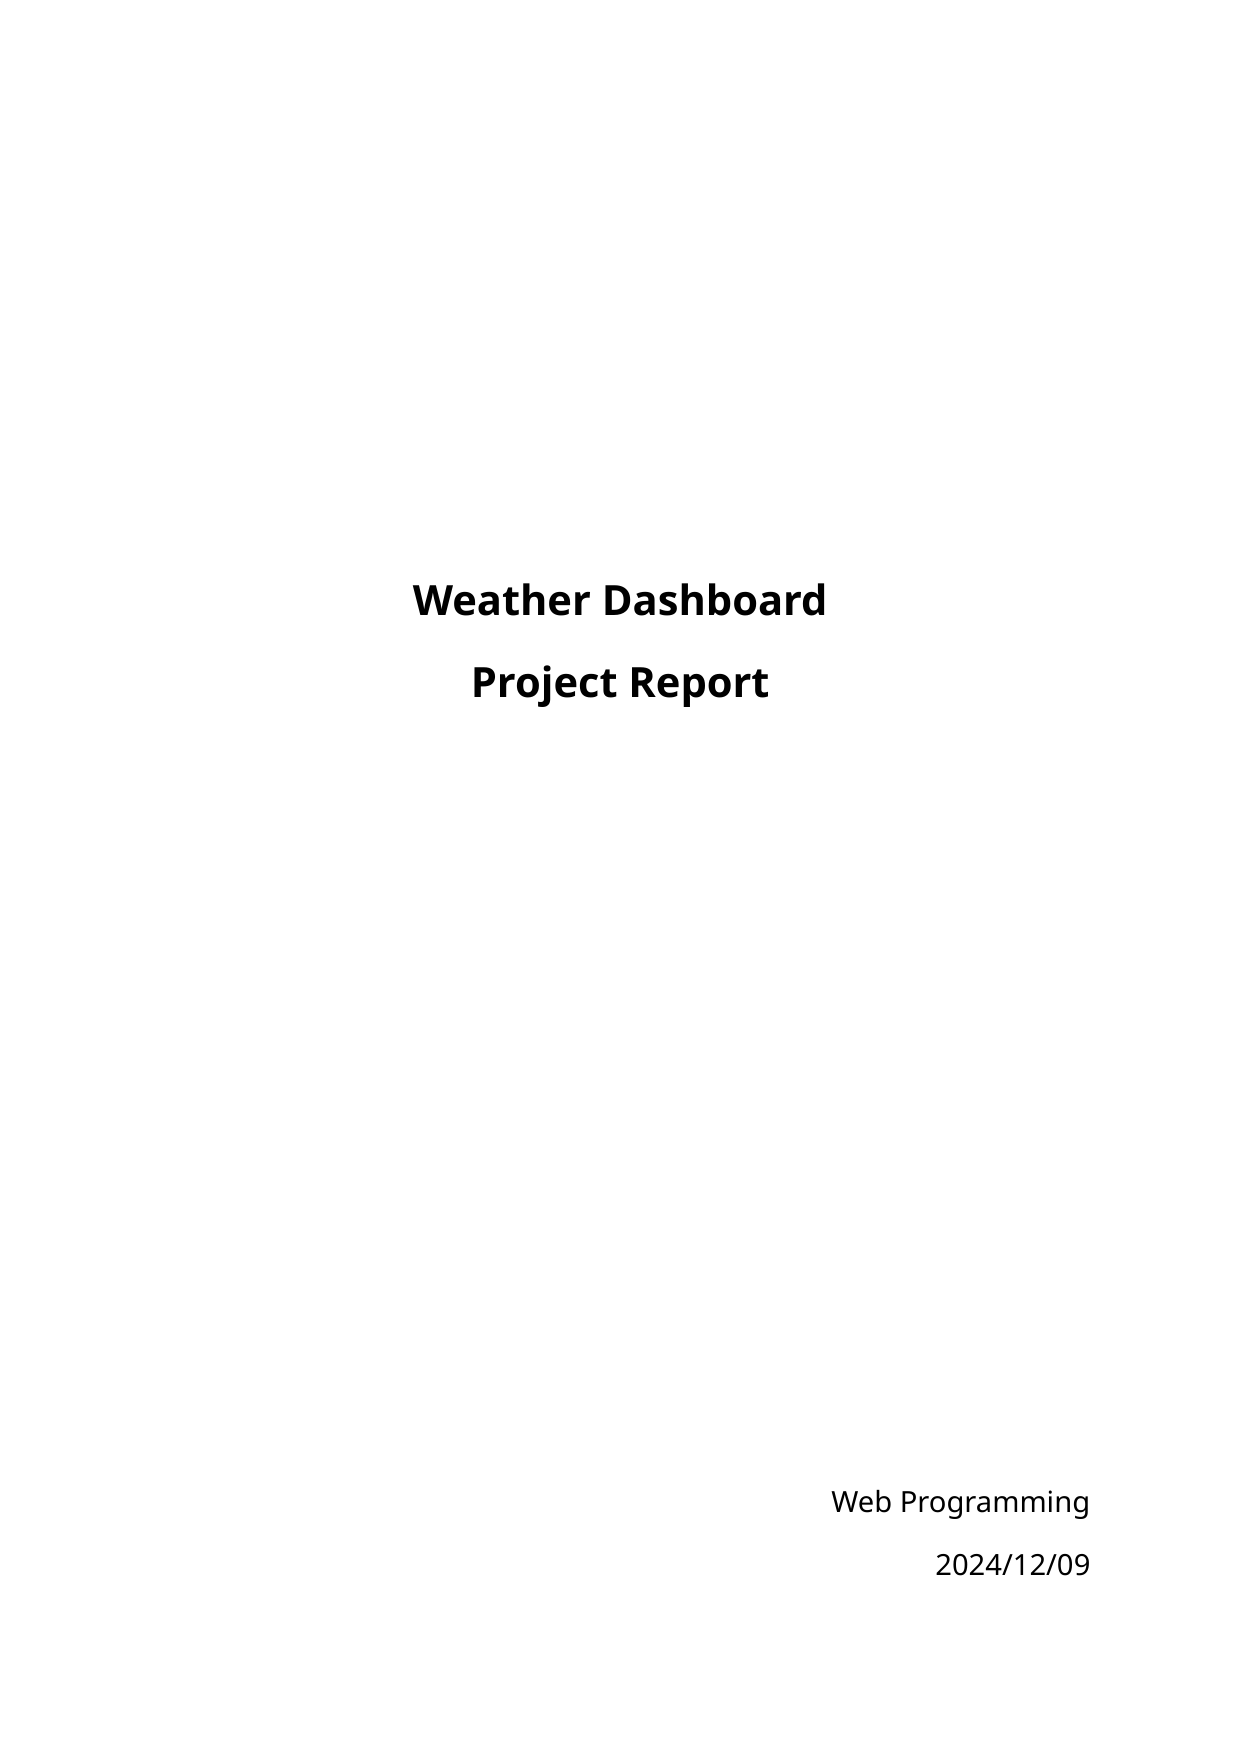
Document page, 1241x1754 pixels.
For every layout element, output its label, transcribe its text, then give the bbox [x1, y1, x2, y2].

text Project Report [150, 652, 1090, 709]
text Web Programming [150, 1482, 1090, 1521]
text Weather Dashboard [150, 571, 1090, 627]
text 2024/12/09 [150, 1544, 1090, 1584]
